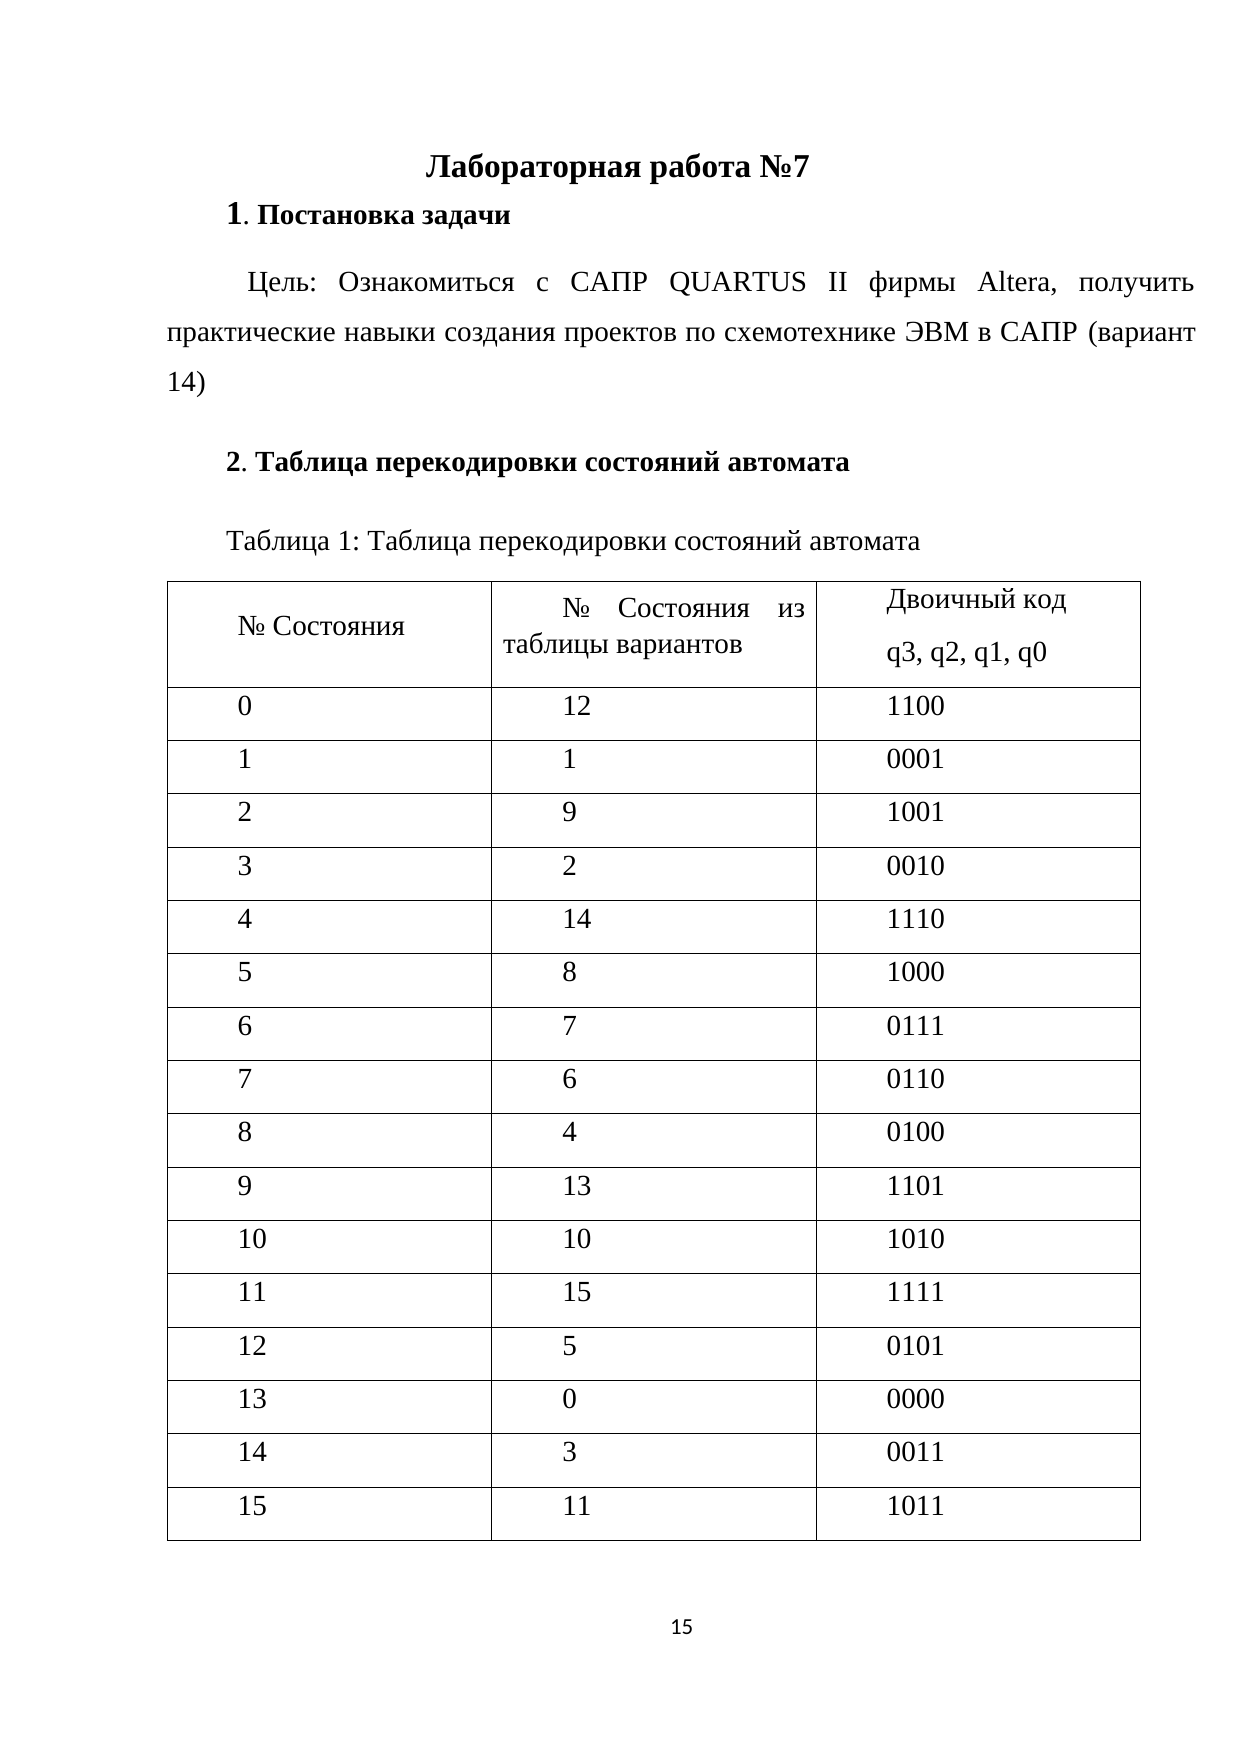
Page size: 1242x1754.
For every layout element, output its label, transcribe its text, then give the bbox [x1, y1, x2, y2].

table_cell 7 [168, 1061, 491, 1113]
table_cell 0010 [817, 848, 1140, 900]
table_cell 1110 [817, 901, 1140, 953]
table_cell 0011 [817, 1434, 1140, 1487]
text 2. Таблица перекодировки состояний автомата [167, 444, 1196, 478]
table_cell 8 [492, 954, 816, 1007]
table_cell 9 [492, 794, 816, 847]
table_cell 0101 [817, 1328, 1140, 1380]
table_cell 7 [492, 1008, 816, 1060]
table_cell 0 [492, 1381, 816, 1433]
table_cell 13 [168, 1381, 491, 1433]
table_cell 11 [492, 1488, 816, 1540]
table_cell 0000 [817, 1381, 1140, 1433]
table_cell 6 [168, 1008, 491, 1060]
table_cell 1 [492, 741, 816, 793]
table_header № Состояния [168, 582, 491, 687]
table_cell 1 [168, 741, 491, 793]
table_cell 15 [492, 1274, 816, 1327]
table_cell 4 [168, 901, 491, 953]
table_cell 4 [492, 1114, 816, 1167]
table_cell 3 [492, 1434, 816, 1487]
table_cell 11 [168, 1274, 491, 1327]
table_cell 1101 [817, 1168, 1140, 1220]
table_cell 1001 [817, 794, 1140, 847]
table_cell 10 [168, 1221, 491, 1273]
text Цель: Ознакомиться с САПР QUARTUS II фирмы Altera, получить практические навыки создания проектов по схемотехнике ЭВМ в САПР (вариант 14) [167, 264, 1196, 398]
table_cell 9 [168, 1168, 491, 1220]
table_cell 2 [168, 794, 491, 847]
table_cell 1000 [817, 954, 1140, 1007]
table_cell 3 [168, 848, 491, 900]
table_header № Состояния из таблицы вариантов [492, 582, 816, 687]
subtitle Лабораторная работа №7 [167, 146, 1196, 184]
table_cell 0001 [817, 741, 1140, 793]
table_cell 0 [168, 688, 491, 740]
table_cell 8 [168, 1114, 491, 1167]
table_cell 1100 [817, 688, 1140, 740]
table_cell 13 [492, 1168, 816, 1220]
table_cell 5 [492, 1328, 816, 1380]
table_cell 1111 [817, 1274, 1140, 1327]
text Таблица 1: Таблица перекодировки состояний автомата [167, 523, 1196, 557]
table_cell 14 [492, 901, 816, 953]
table_cell 2 [492, 848, 816, 900]
table_cell 10 [492, 1221, 816, 1273]
table_cell 1011 [817, 1488, 1140, 1540]
table_cell 0111 [817, 1008, 1140, 1060]
table_cell 6 [492, 1061, 816, 1113]
table_cell 0110 [817, 1061, 1140, 1113]
table_cell 15 [168, 1488, 491, 1540]
table_header Двоичный код q3, q2, q1, q0 [817, 582, 1140, 687]
table_cell 14 [168, 1434, 491, 1487]
table_cell 12 [492, 688, 816, 740]
table_cell 1010 [817, 1221, 1140, 1273]
subtitle 1. Постановка задачи [167, 193, 1196, 232]
table_cell 5 [168, 954, 491, 1007]
table_cell 0100 [817, 1114, 1140, 1167]
table_cell 12 [168, 1328, 491, 1380]
